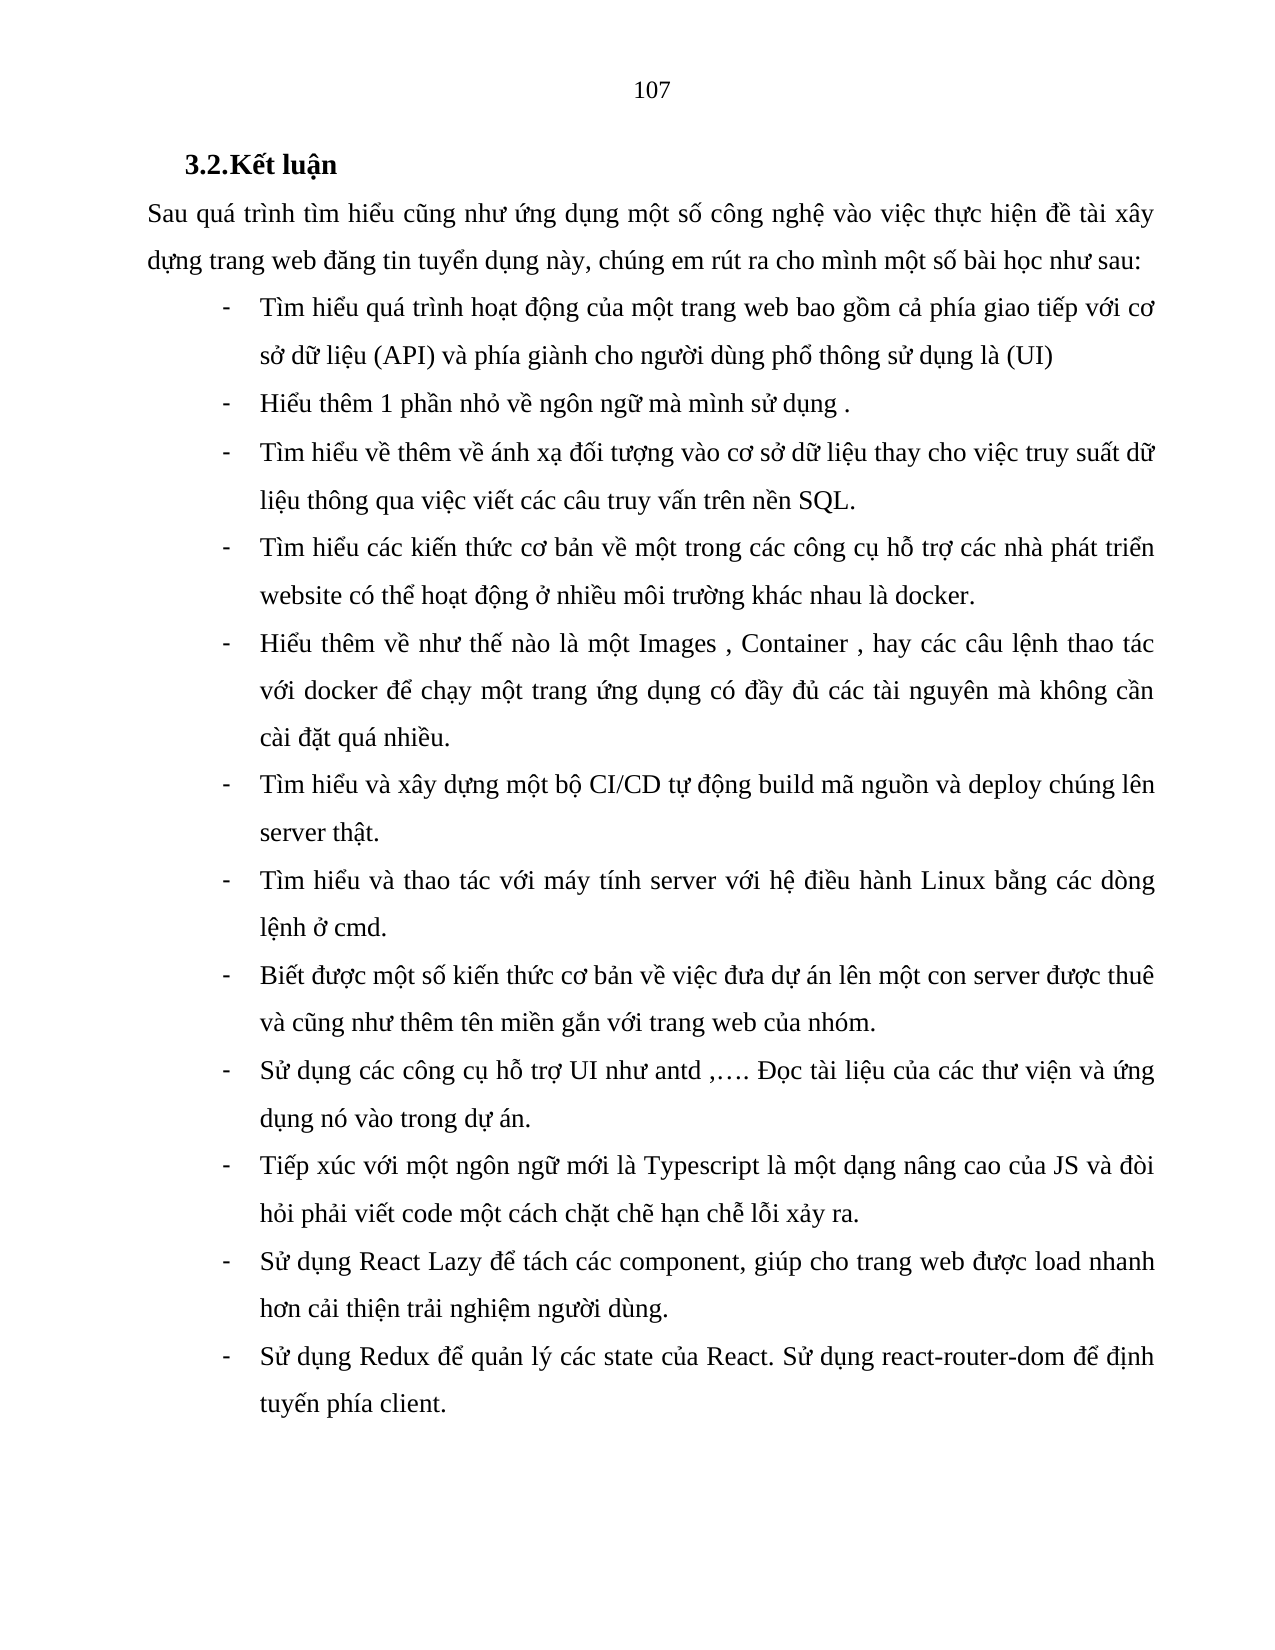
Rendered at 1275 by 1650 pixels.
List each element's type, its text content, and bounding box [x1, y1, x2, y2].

list Hiểu thêm 1 phần nhỏ về ngôn ngữ mà mình sử dụng . [222, 386, 1156, 419]
list Tiếp xúc với một ngôn ngữ mới là Typescript là một dạng nâng cao của JS và đòi hỏi phải viết code một cách chặt chẽ hạn chễ lỗi xảy ra. [222, 1148, 1156, 1228]
list Tìm hiểu và thao tác với máy tính server với hệ điều hành Linux bằng các dòng lệnh ở cmd. [222, 863, 1156, 942]
list Tìm hiểu và xây dựng một bộ CI/CD tự động build mã nguồn và deploy chúng lên server thật. [222, 768, 1156, 847]
list Sử dụng Redux để quản lý các state của React. Sử dụng react-router-dom để định tuyến phía client. [222, 1339, 1156, 1418]
list Tìm hiểu các kiến thức cơ bản về một trong các công cụ hỗ trợ các nhà phát triển website có thể hoạt động ở nhiều môi trường khác nhau là docker. [222, 531, 1156, 610]
list Sử dụng các công cụ hỗ trợ UI như antd ,…. Đọc tài liệu của các thư viện và ứng dụng nó vào trong dự án. [222, 1053, 1156, 1133]
list Tìm hiểu quá trình hoạt động của một trang web bao gồm cả phía giao tiếp với cơ sở dữ liệu (API) và phía giành cho người dùng phổ thông sử dụng là (UI) [222, 291, 1156, 370]
text Sau quá trình tìm hiểu cũng như ứng dụng một số công nghệ vào việc thực hiện đề tài xây dựng trang web đăng tin tuyển dụng này, chúng em rút ra cho mình một số bài học như sau: [147, 197, 1156, 275]
list Kết luận [184, 147, 1156, 181]
list Biết được một số kiến thức cơ bản về việc đưa dự án lên một con server được thuê và cũng như thêm tên miền gắn với trang web của nhóm. [222, 958, 1156, 1038]
list Tìm hiểu về thêm về ánh xạ đối tượng vào cơ sở dữ liệu thay cho việc truy suất dữ liệu thông qua việc viết các câu truy vấn trên nền SQL. [222, 435, 1156, 515]
list Hiểu thêm về như thế nào là một Images , Container , hay các câu lệnh thao tác với docker để chạy một trang ứng dụng có đầy đủ các tài nguyên mà không cần cài đặt quá nhiều. [222, 626, 1156, 752]
list Sử dụng React Lazy để tách các component, giúp cho trang web được load nhanh hơn cải thiện trải nghiệm người dùng. [222, 1244, 1156, 1323]
